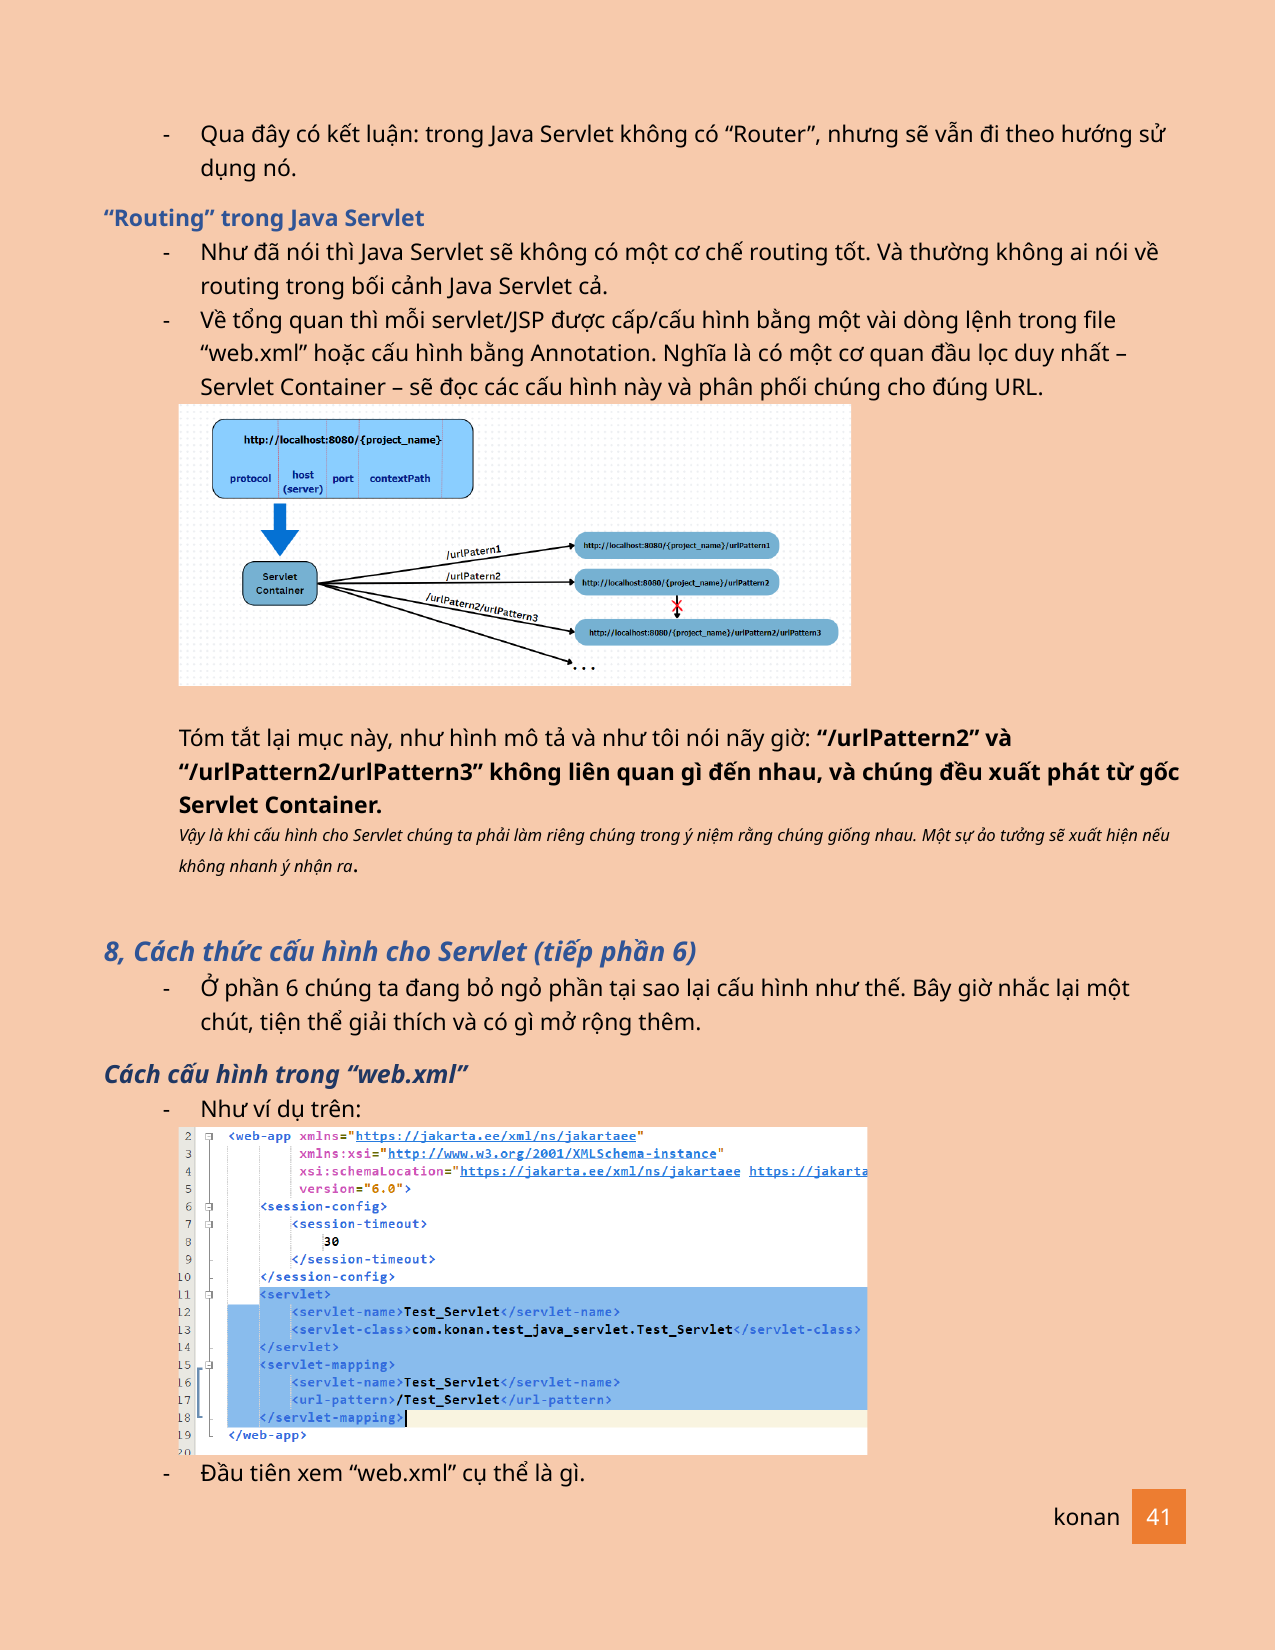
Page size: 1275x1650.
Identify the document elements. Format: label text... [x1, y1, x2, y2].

picture [178, 404, 852, 686]
list Như ví dụ trên: [163, 1093, 1186, 1124]
list Tóm tắt lại mục này, như hình mô tả và như tôi nói nãy giờ: “/urlPattern2” và “/urlPattern2/urlPattern3” không liên quan gì đến nhau, và chúng đều xuất phát từ gốc Servlet Container. [178, 722, 1186, 821]
list Ở phần 6 chúng ta đang bỏ ngỏ phần tại sao lại cấu hình như thế. Bây giờ nhắc lại một chút, tiện thể giải thích và có gì mở rộng thêm. [163, 972, 1186, 1037]
list Đầu tiên xem “web.xml” cụ thể là gì. [163, 1457, 1186, 1488]
list Qua đây có kết luận: trong Java Servlet không có “Router”, nhưng sẽ vẫn đi theo hướng sử dụng nó. [163, 118, 1186, 183]
list Về tổng quan thì mỗi servlet/JSP được cấp/cấu hình bằng một vài dòng lệnh trong file “web.xml” hoặc cấu hình bằng Annotation. Nghĩa là có một cơ quan đầu lọc duy nhất – Servlet Container – sẽ đọc các cấu hình này và phân phối chúng cho đúng URL. [163, 303, 1186, 402]
subtitle 8, Cách thức cấu hình cho Servlet (tiếp phần 6) [103, 932, 1186, 969]
subtitle Cách cấu hình trong “web.xml” [103, 1056, 1186, 1091]
picture [178, 1127, 868, 1455]
list Vậy là khi cấu hình cho Servlet chúng ta phải làm riêng chúng trong ý niệm rằng chúng giống nhau. Một sự ảo tưởng sẽ xuất hiện nếu không nhanh ý nhận ra. [178, 823, 1186, 879]
list Như đã nói thì Java Servlet sẽ không có một cơ chế routing tốt. Và thường không ai nói về routing trong bối cảnh Java Servlet cả. [163, 236, 1186, 301]
subtitle “Routing” trong Java Servlet [103, 202, 1186, 233]
